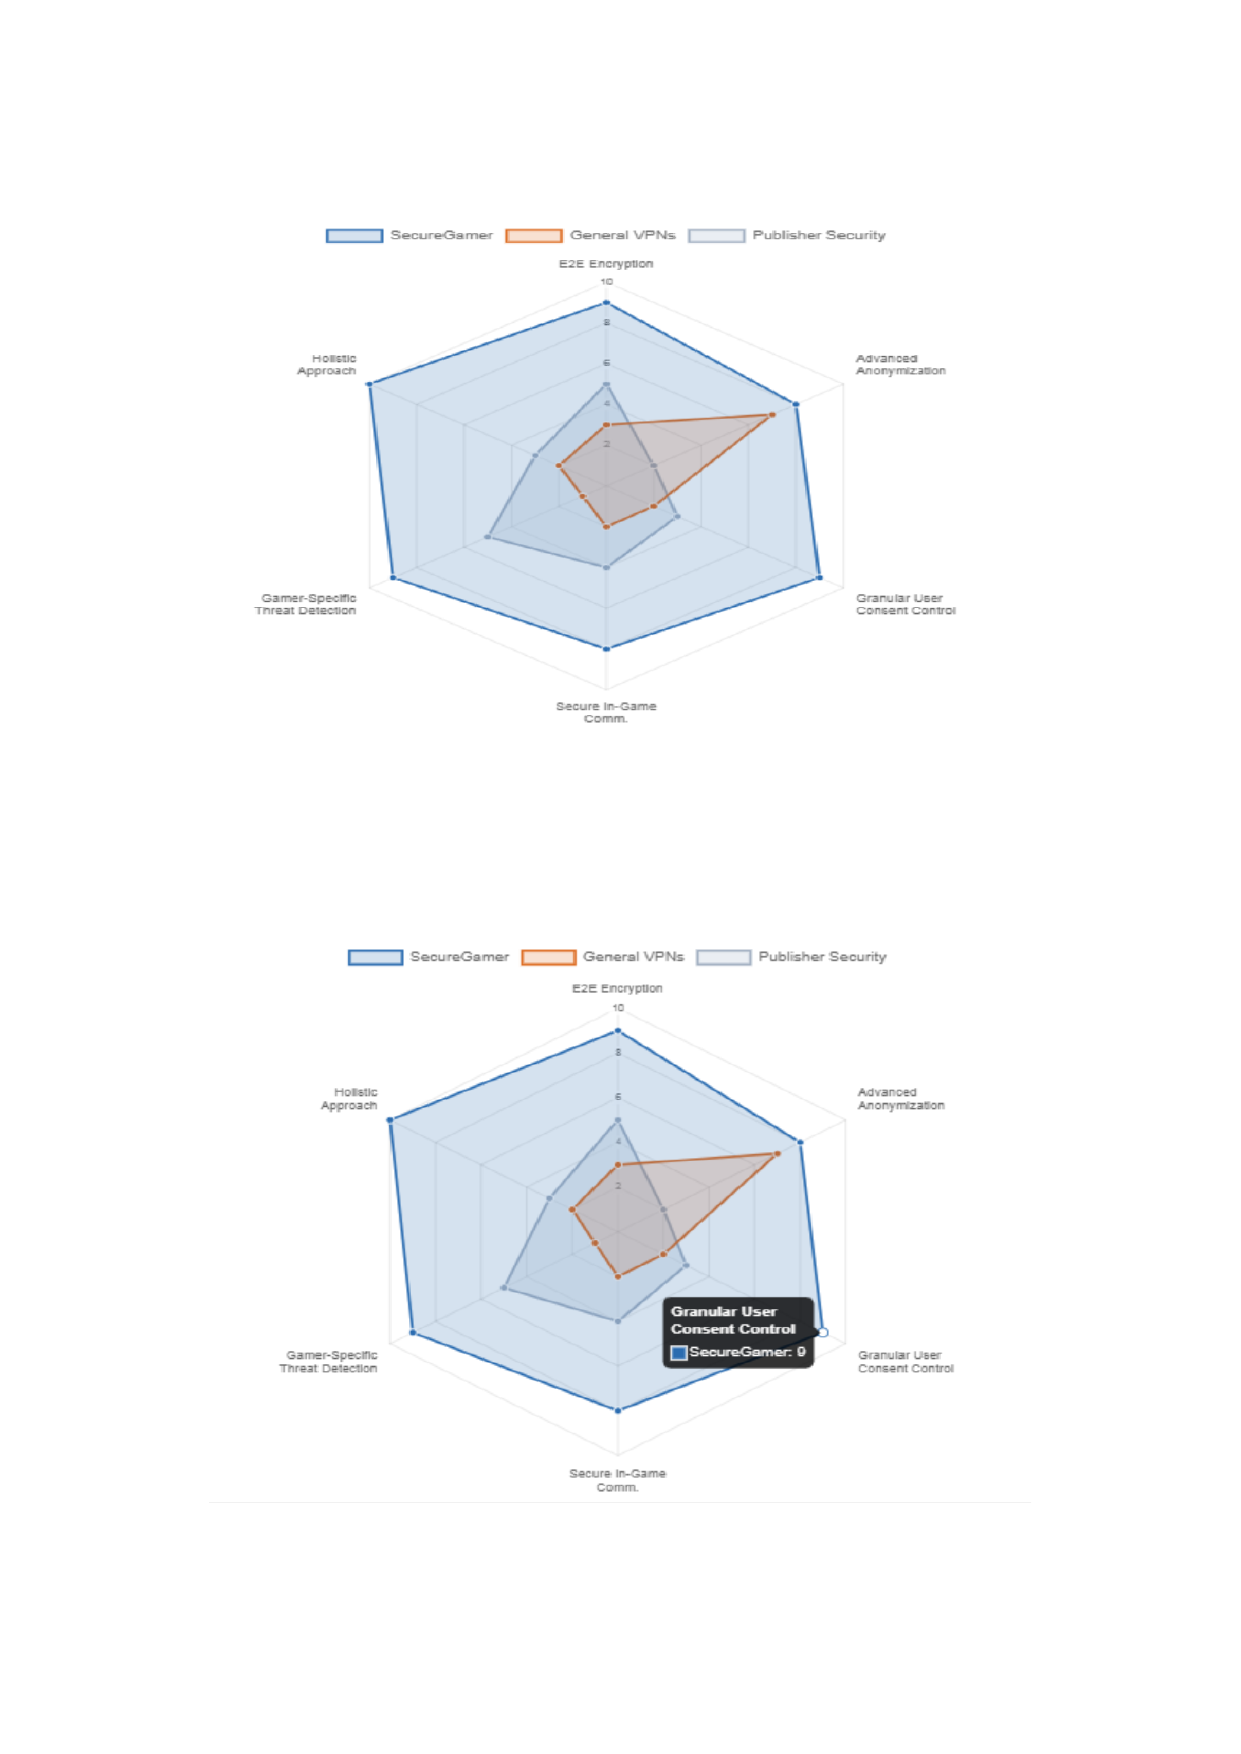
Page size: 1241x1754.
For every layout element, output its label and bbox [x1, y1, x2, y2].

picture [224, 202, 1016, 729]
picture [209, 906, 1032, 1503]
